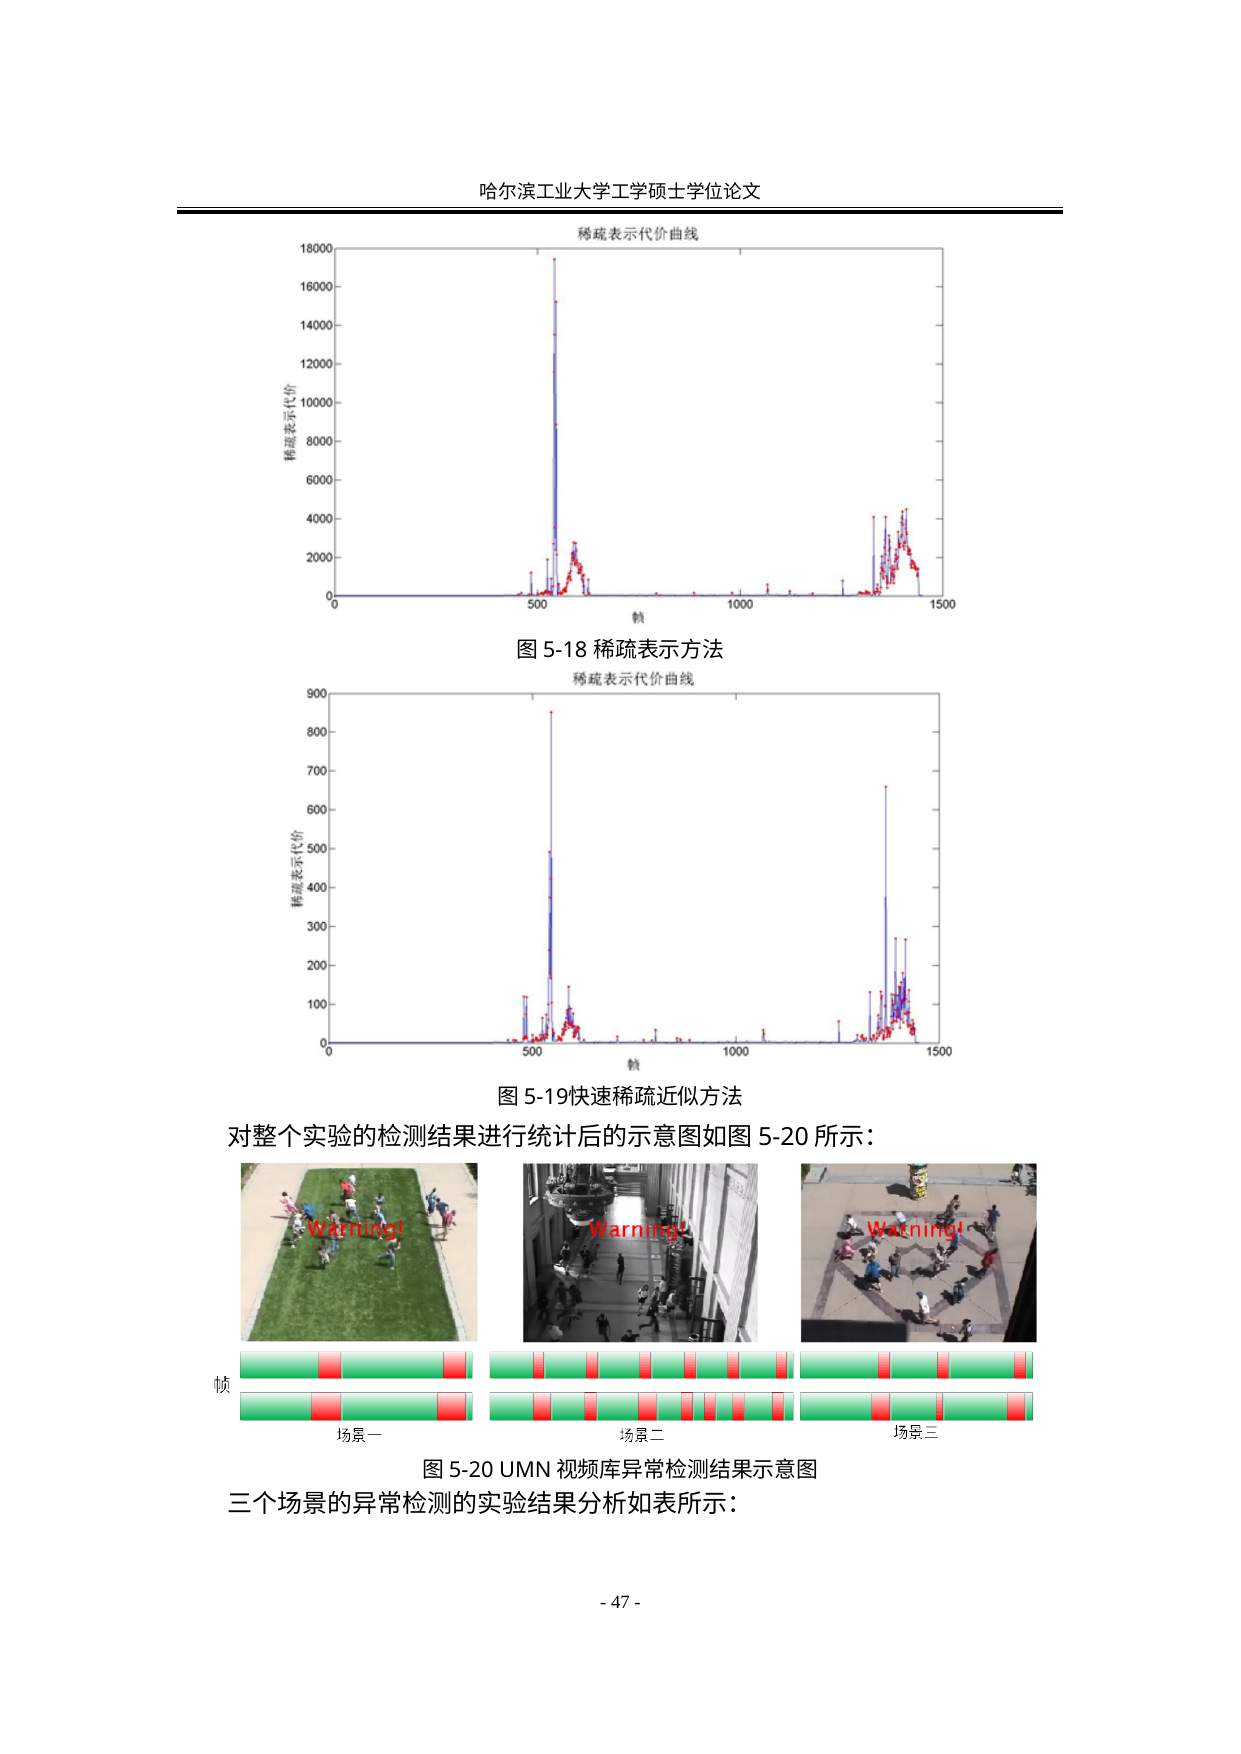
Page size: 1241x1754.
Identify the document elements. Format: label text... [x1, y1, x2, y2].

text 三个场景的异常检测的实验结果分析如表所示： [177, 1484, 1063, 1520]
picture [281, 224, 959, 626]
picture [288, 670, 953, 1072]
